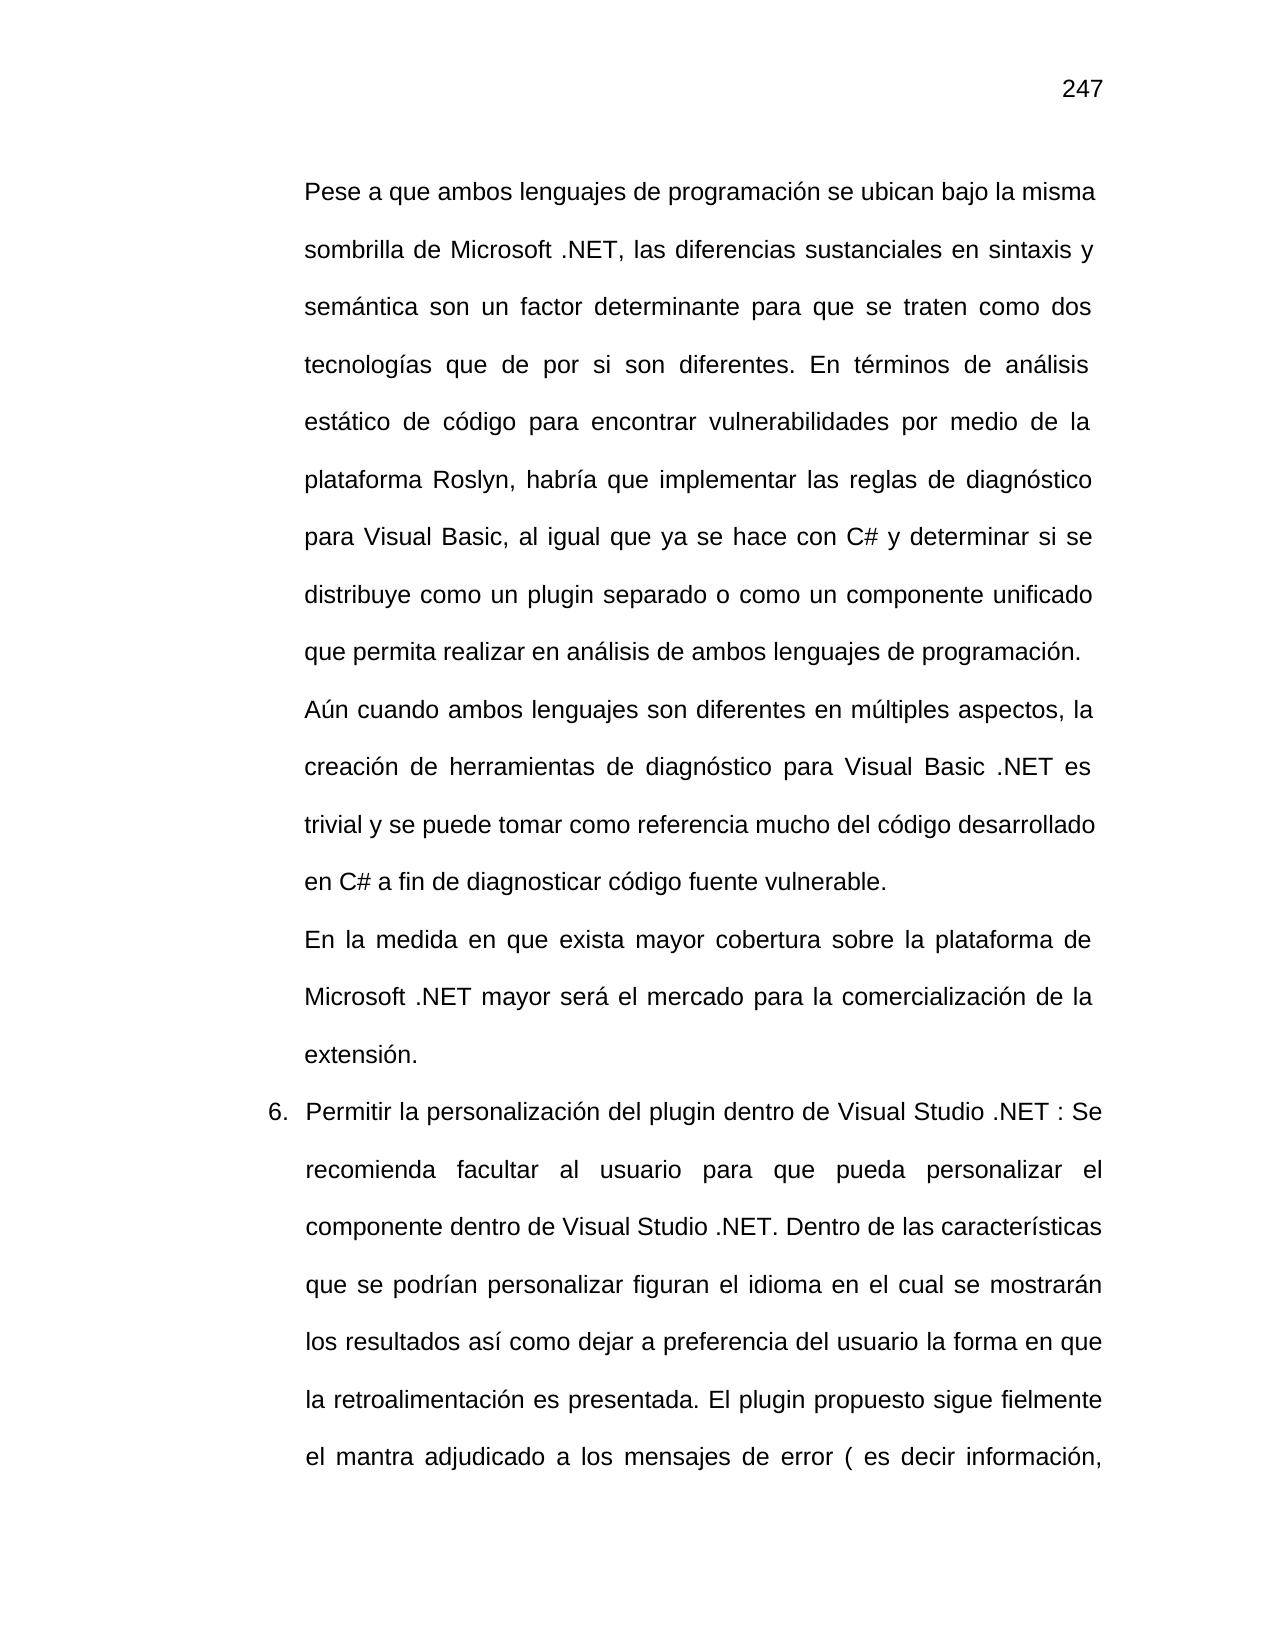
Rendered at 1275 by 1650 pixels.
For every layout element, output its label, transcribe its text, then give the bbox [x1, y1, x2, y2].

text Aún cuando ambos lenguajes son diferentes en múltiples aspectos, la creación de herramientas de diagnóstico para Visual Basic .NET es trivial y se puede tomar como referencia mucho del código desarrollado en C# a fin de diagnosticar código fuente vulnerable. [230, 695, 1104, 896]
text En la medida en que exista mayor cobertura sobre la plataforma de Microsoft .NET mayor será el mercado para la comercialización de la extensión. [230, 925, 1104, 1068]
text Pese a que ambos lenguajes de programación se ubican bajo la misma sombrilla de Microsoft .NET, las diferencias sustanciales en sintaxis y semántica son un factor determinante para que se traten como dos tecnologías que de por si son diferentes. En términos de análisis estático de código para encontrar vulnerabilidades por medio de la plataforma Roslyn, habría que implementar las reglas de diagnóstico para Visual Basic, al igual que ya se hace con C# y determinar si se distribuye como un plugin separado o como un componente unificado que permita realizar en análisis de ambos lenguajes de programación. [230, 177, 1104, 666]
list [268, 1097, 1104, 1471]
